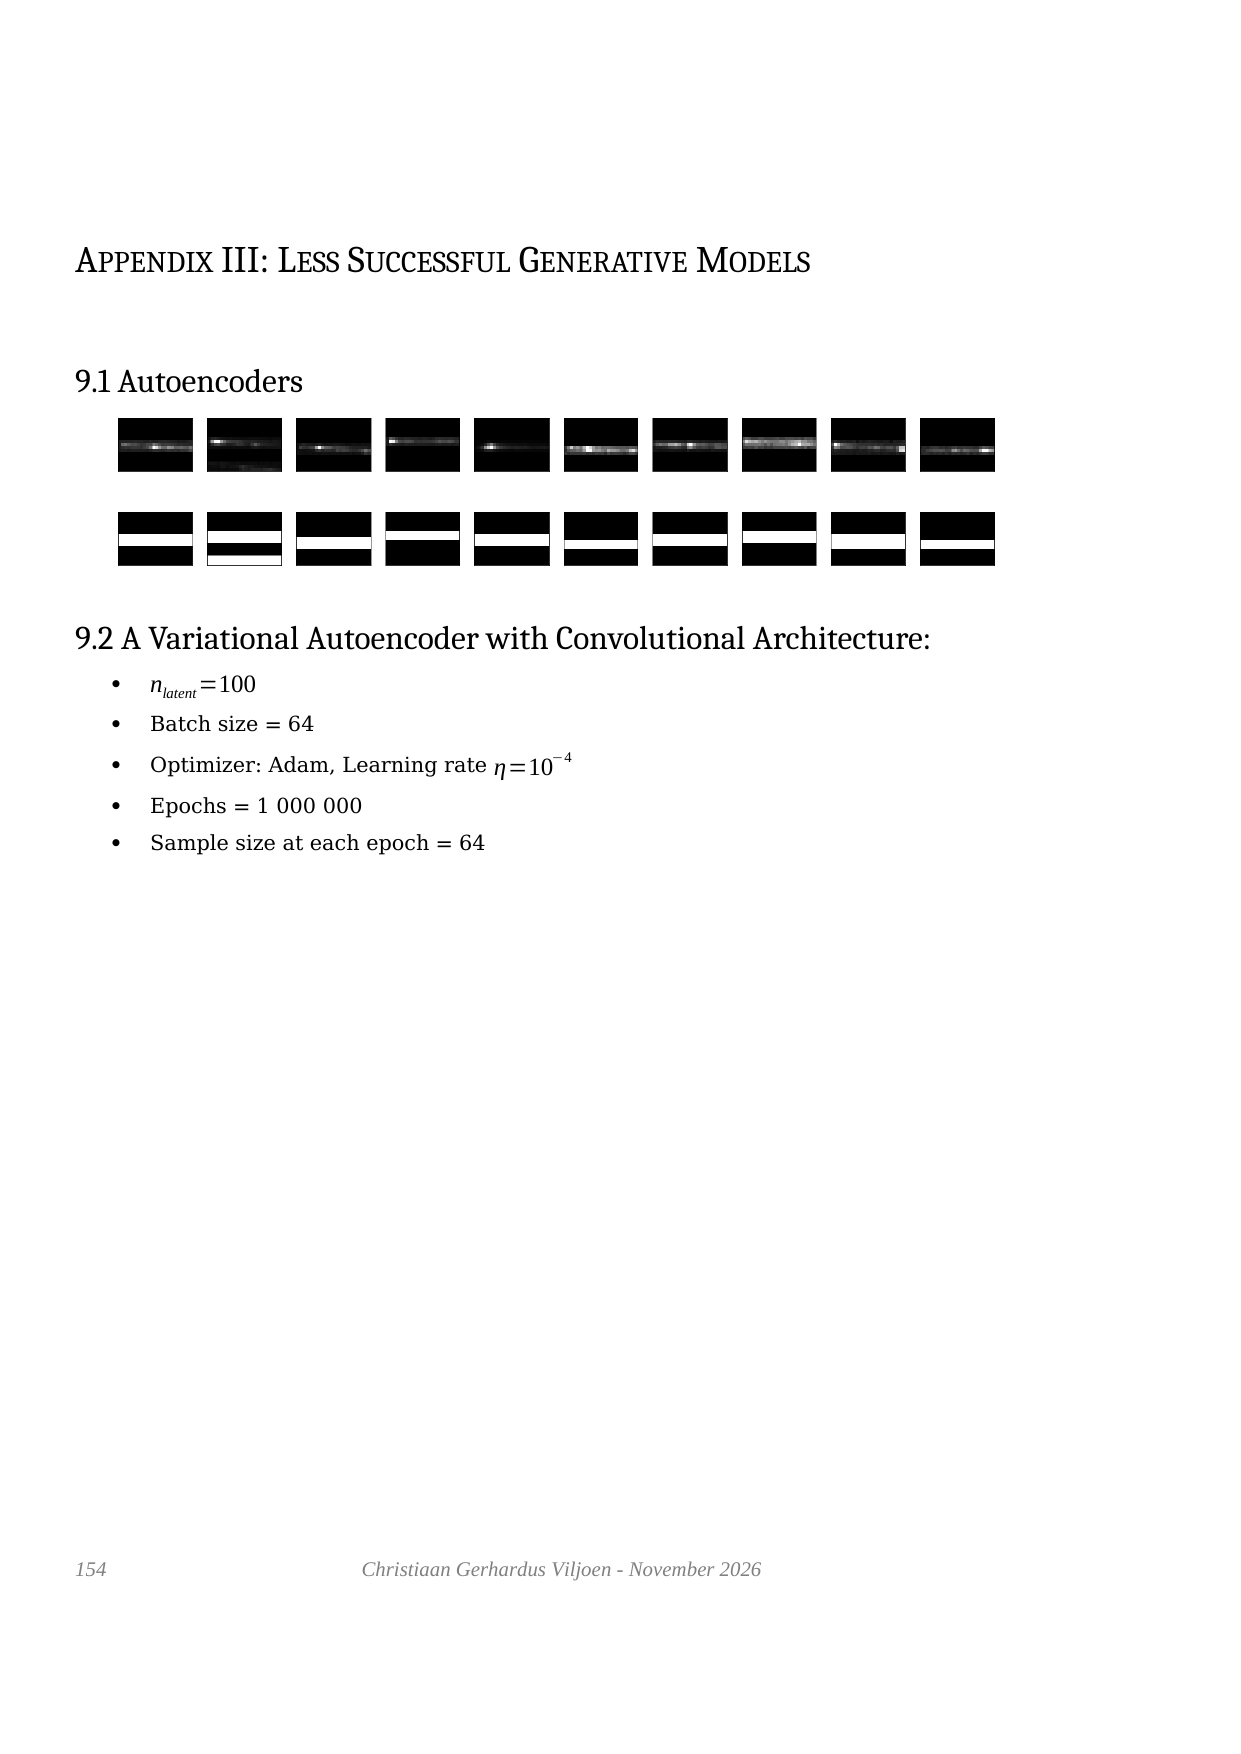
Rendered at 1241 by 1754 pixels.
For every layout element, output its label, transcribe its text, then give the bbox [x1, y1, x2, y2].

picture [112, 413, 999, 570]
subtitle A Variational Autoencoder with Convolutional Architecture: [75, 619, 1165, 658]
subtitle Autoencoders [75, 363, 1165, 401]
list Optimizer: Adam, Learning rate [112, 749, 1165, 780]
subtitle Appendix III: Less Successful Generative Models [75, 239, 1165, 282]
list Epochs = 1 000 000 [112, 792, 1165, 818]
list Batch size = 64 [112, 711, 1165, 736]
list Sample size at each epoch = 64 [112, 830, 1165, 855]
